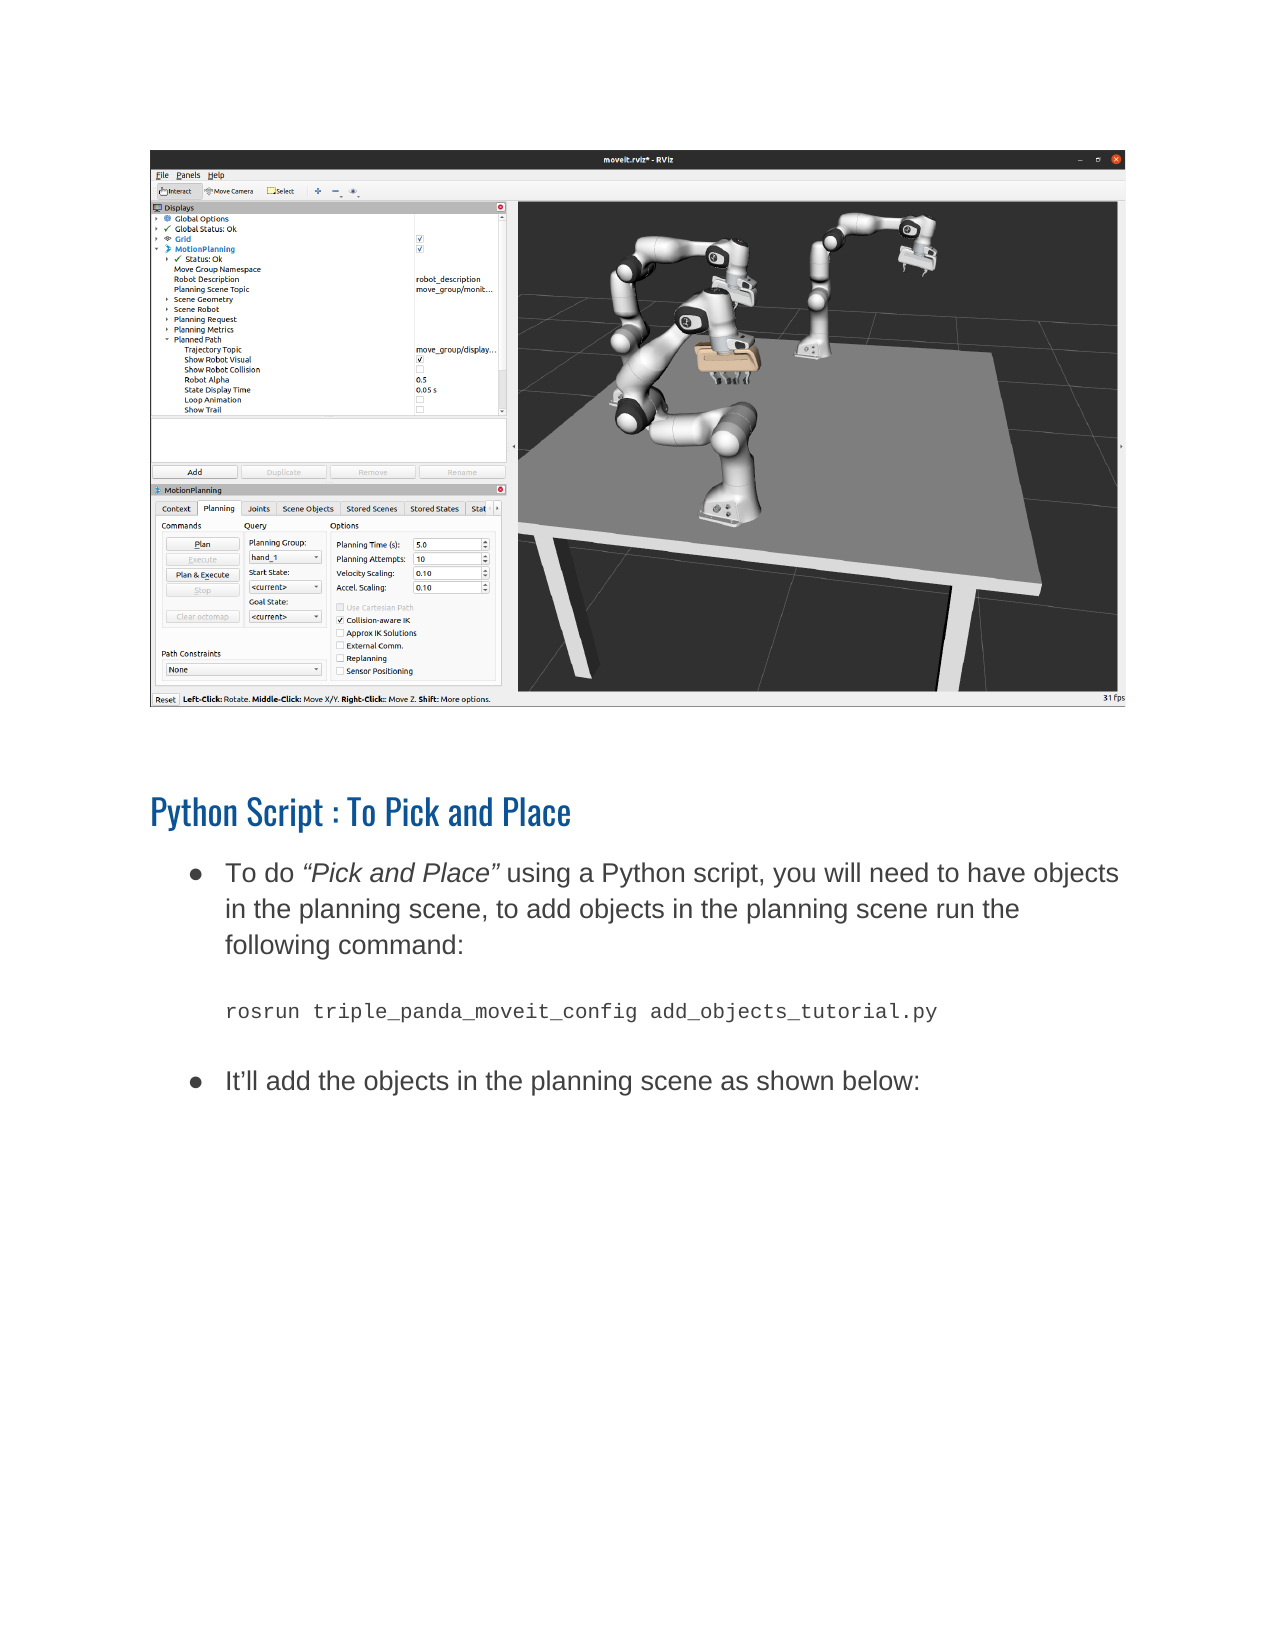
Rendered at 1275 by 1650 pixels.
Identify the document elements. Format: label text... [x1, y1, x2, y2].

picture [150, 150, 1125, 707]
list To do “Pick and Place” using a Python script, you will need to have objects in the planning scene, to add objects in the planning scene run the following command: [187, 857, 1125, 960]
text rosrun triple_panda_moveit_config add_objects_tutorial.py [150, 1001, 1125, 1024]
list It’ll add the objects in the planning scene as shown below: [187, 1065, 1125, 1096]
subtitle Python Script : To Pick and Place [150, 784, 1125, 837]
